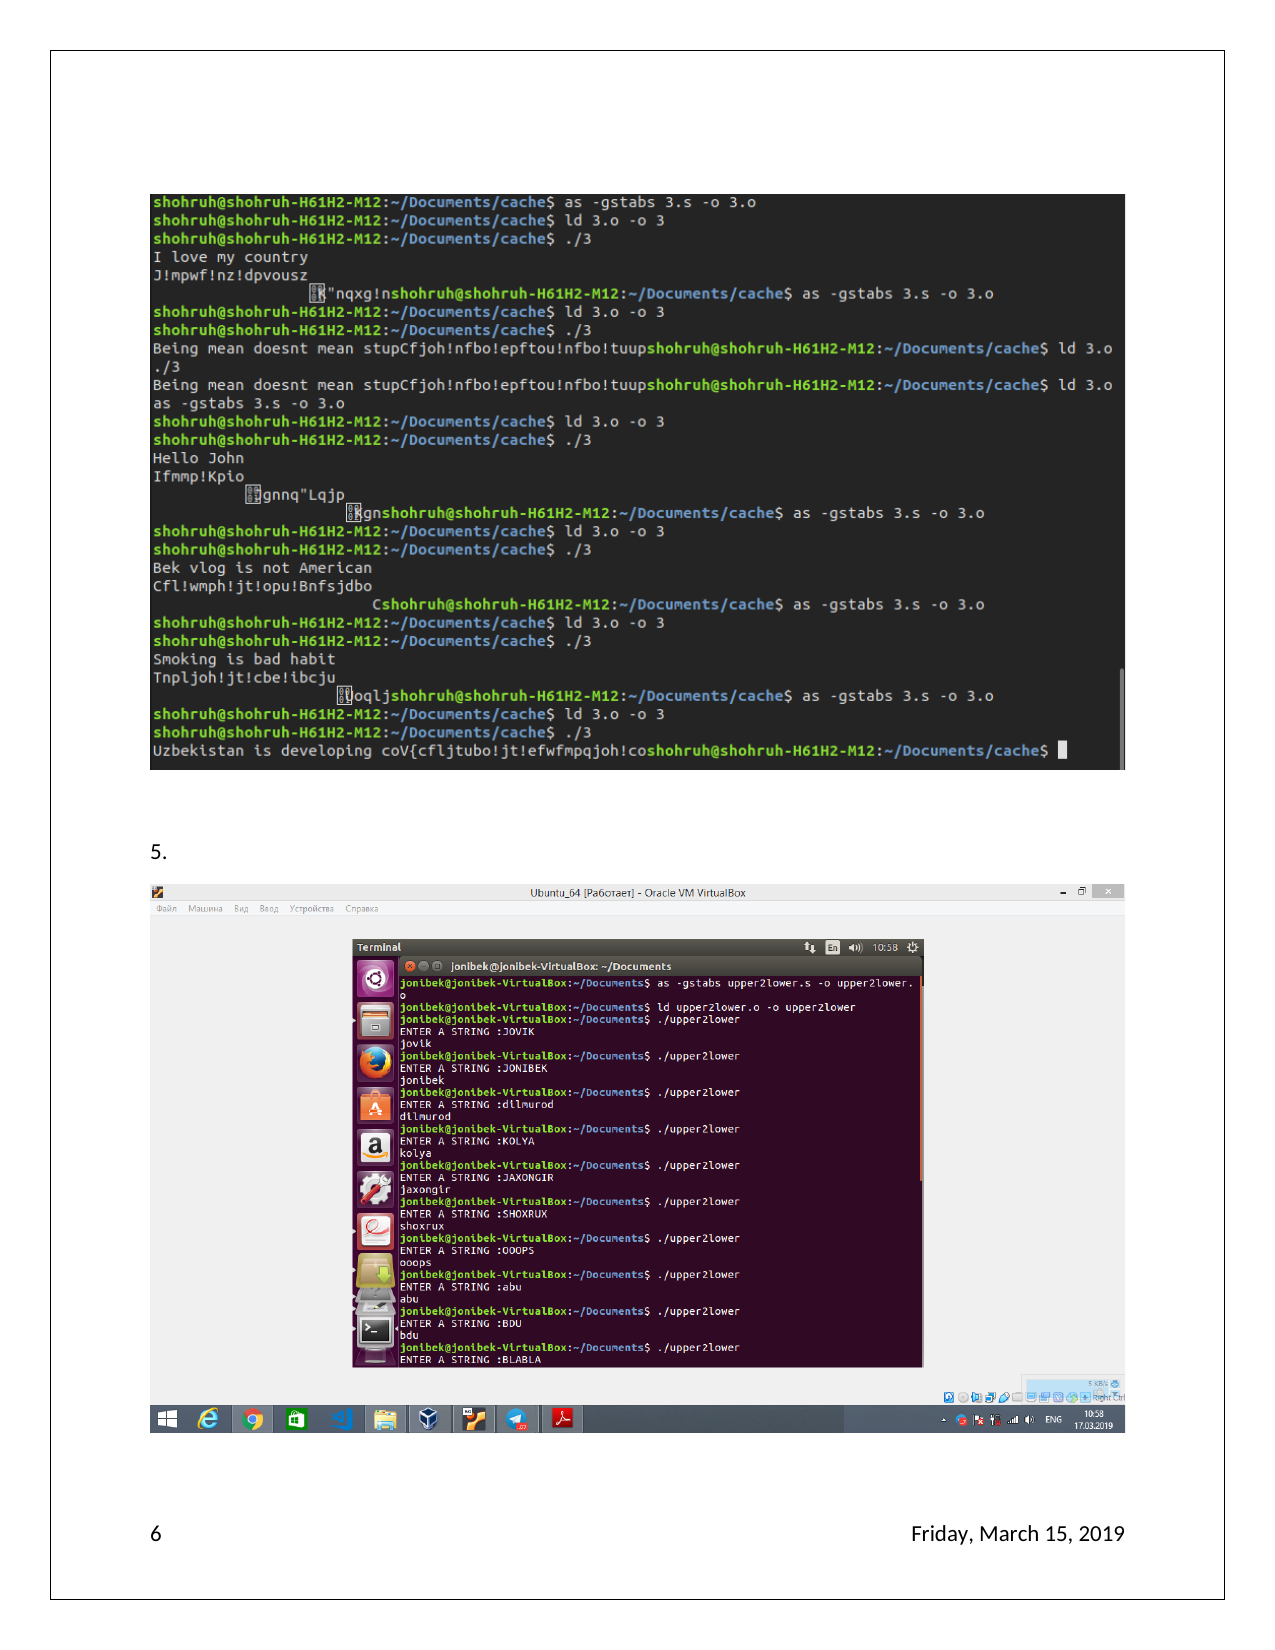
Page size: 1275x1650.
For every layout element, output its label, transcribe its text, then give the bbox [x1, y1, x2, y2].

text 5. [150, 837, 1125, 865]
picture [150, 194, 1125, 770]
picture [150, 884, 1125, 1433]
